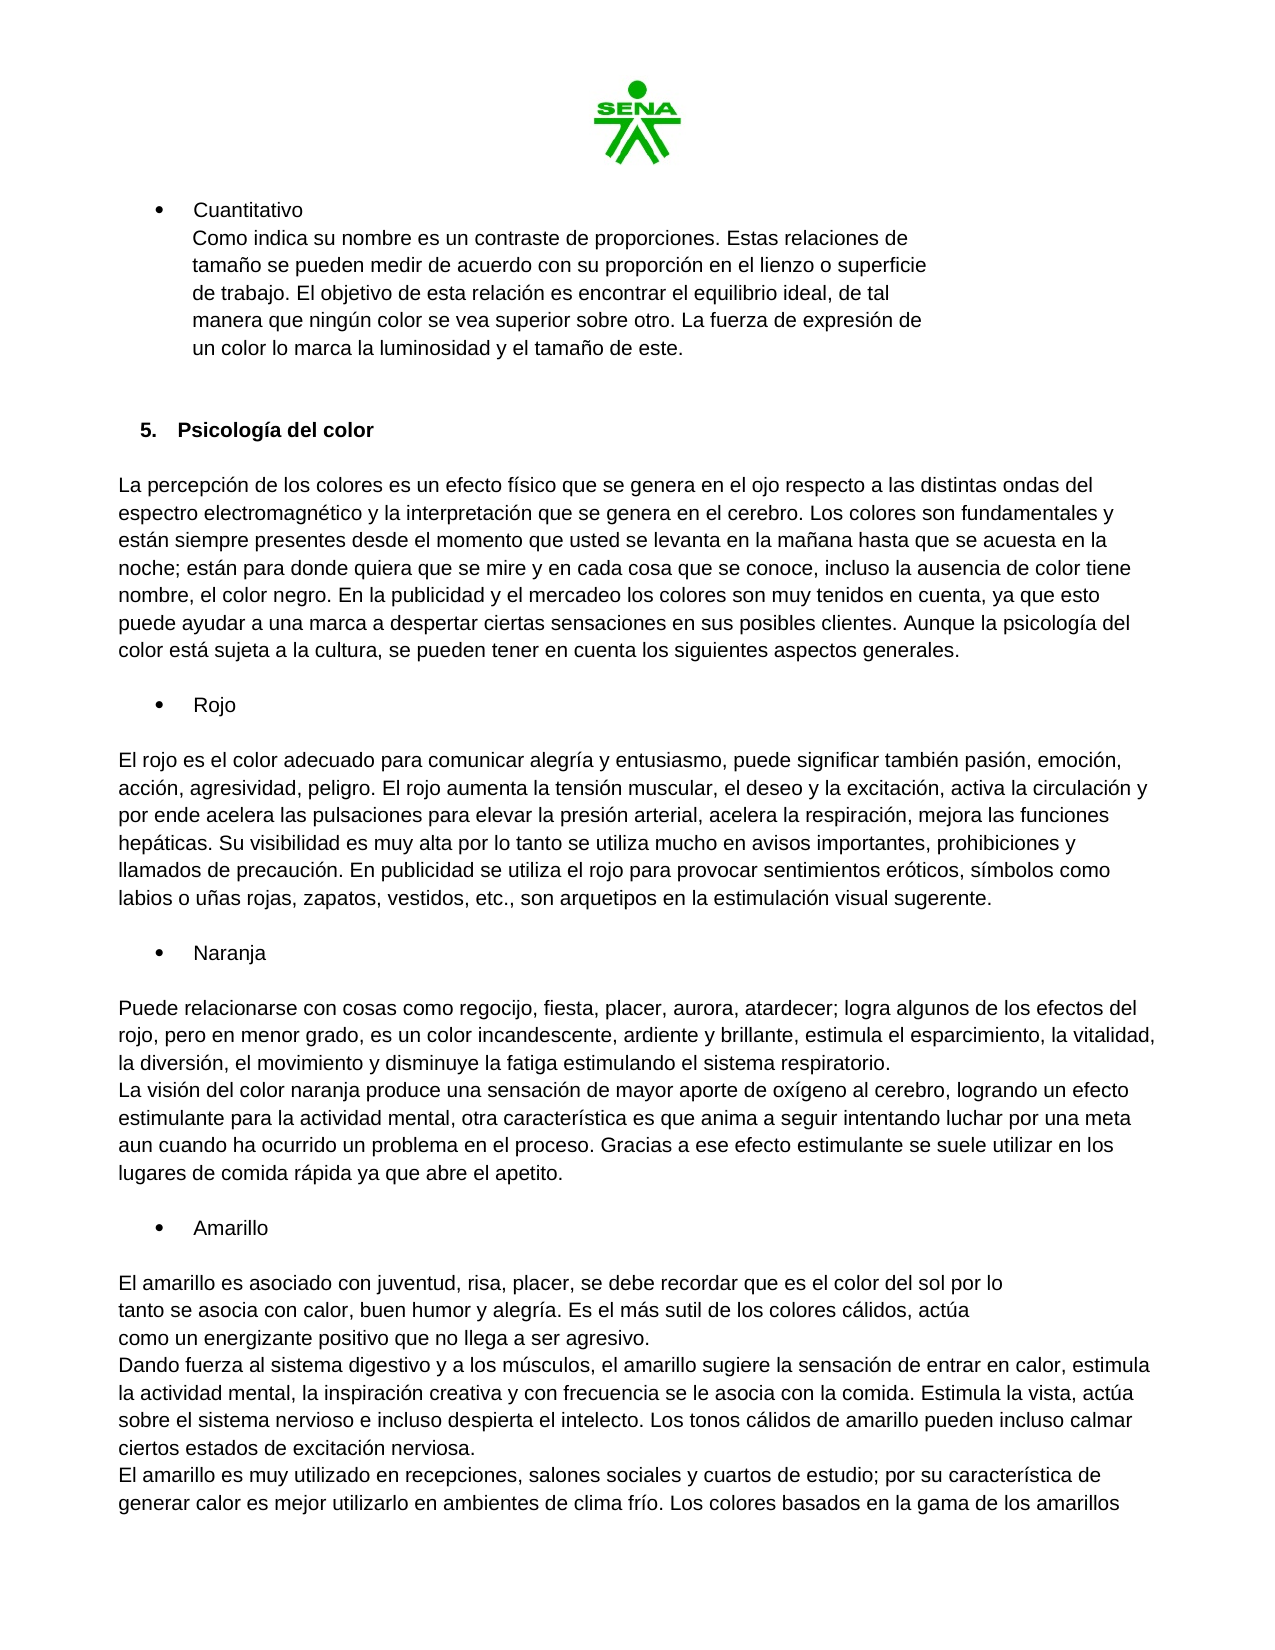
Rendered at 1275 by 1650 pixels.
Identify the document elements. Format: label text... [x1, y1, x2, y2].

list Psicología del color [140, 418, 1157, 442]
text nombre, el color negro. En la publicidad y el mercadeo los colores son muy tenidos en cuenta, ya que esto puede ayudar a una marca a despertar ciertas sensaciones en sus posibles clientes. Aunque la psicología del color está sujeta a la cultura, se pueden tener en cuenta los siguientes aspectos generales. [118, 583, 1157, 662]
text un color lo marca la luminosidad y el tamaño de este. [192, 336, 1157, 359]
text de trabajo. El objetivo de esta relación es encontrar el equilibrio ideal, de tal [192, 281, 1157, 304]
text Dando fuerza al sistema digestivo y a los músculos, el amarillo sugiere la sensación de entrar en calor, estimula la actividad mental, la inspiración creativa y con frecuencia se le asocia con la comida. Estimula la vista, actúa sobre el sistema nervioso e incluso despierta el intelecto. Los tonos cálidos de amarillo pueden incluso calmar ciertos estados de excitación nerviosa. [118, 1353, 1157, 1460]
text tanto se asocia con calor, buen humor y alegría. Es el más sutil de los colores cálidos, actúa [118, 1298, 1157, 1322]
list Cuantitativo [156, 198, 1157, 222]
text Puede relacionarse con cosas como regocijo, fiesta, placer, aurora, atardecer; logra algunos de los efectos del rojo, pero en menor grado, es un color incandescente, ardiente y brillante, estimula el esparcimiento, la vitalidad, la diversión, el movimiento y disminuye la fatiga estimulando el sistema respiratorio. [118, 996, 1157, 1075]
list Naranja [156, 941, 1157, 965]
picture [588, 75, 687, 172]
text La percepción de los colores es un efecto físico que se genera en el ojo respecto a las distintas ondas del espectro electromagnético y la interpretación que se genera en el cerebro. Los colores son fundamentales y están siempre presentes desde el momento que usted se levanta en la mañana hasta que se acuesta en la noche; están para donde quiera que se mire y en cada cosa que se conoce, incluso la ausencia de color tiene [118, 473, 1157, 579]
list Amarillo [156, 1216, 1157, 1240]
text El amarillo es asociado con juventud, risa, placer, se debe recordar que es el color del sol por lo [118, 1271, 1157, 1295]
text lugares de comida rápida ya que abre el apetito. [118, 1161, 1157, 1185]
text manera que ningún color se vea superior sobre otro. La fuerza de expresión de [192, 308, 1157, 332]
text El rojo es el color adecuado para comunicar alegría y entusiasmo, puede significar también pasión, emoción, acción, agresividad, peligro. El rojo aumenta la tensión muscular, el deseo y la excitación, activa la circulación y por ende acelera las pulsaciones para elevar la presión arterial, acelera la respiración, mejora las funciones [118, 748, 1157, 827]
text hepáticas. Su visibilidad es muy alta por lo tanto se utiliza mucho en avisos importantes, prohibiciones y llamados de precaución. En publicidad se utiliza el rojo para provocar sentimientos eróticos, símbolos como labios o uñas rojas, zapatos, vestidos, etc., son arquetipos en la estimulación visual sugerente. [118, 831, 1157, 909]
text Como indica su nombre es un contraste de proporciones. Estas relaciones de [192, 226, 1157, 249]
text tamaño se pueden medir de acuerdo con su proporción en el lienzo o superficie [192, 253, 1157, 277]
text como un energizante positivo que no llega a ser agresivo. [118, 1326, 1157, 1350]
list Rojo [156, 693, 1157, 717]
text La visión del color naranja produce una sensación de mayor aporte de oxígeno al cerebro, logrando un efecto estimulante para la actividad mental, otra característica es que anima a seguir intentando luchar por una meta aun cuando ha ocurrido un problema en el proceso. Gracias a ese efecto estimulante se suele utilizar en los [118, 1078, 1157, 1157]
